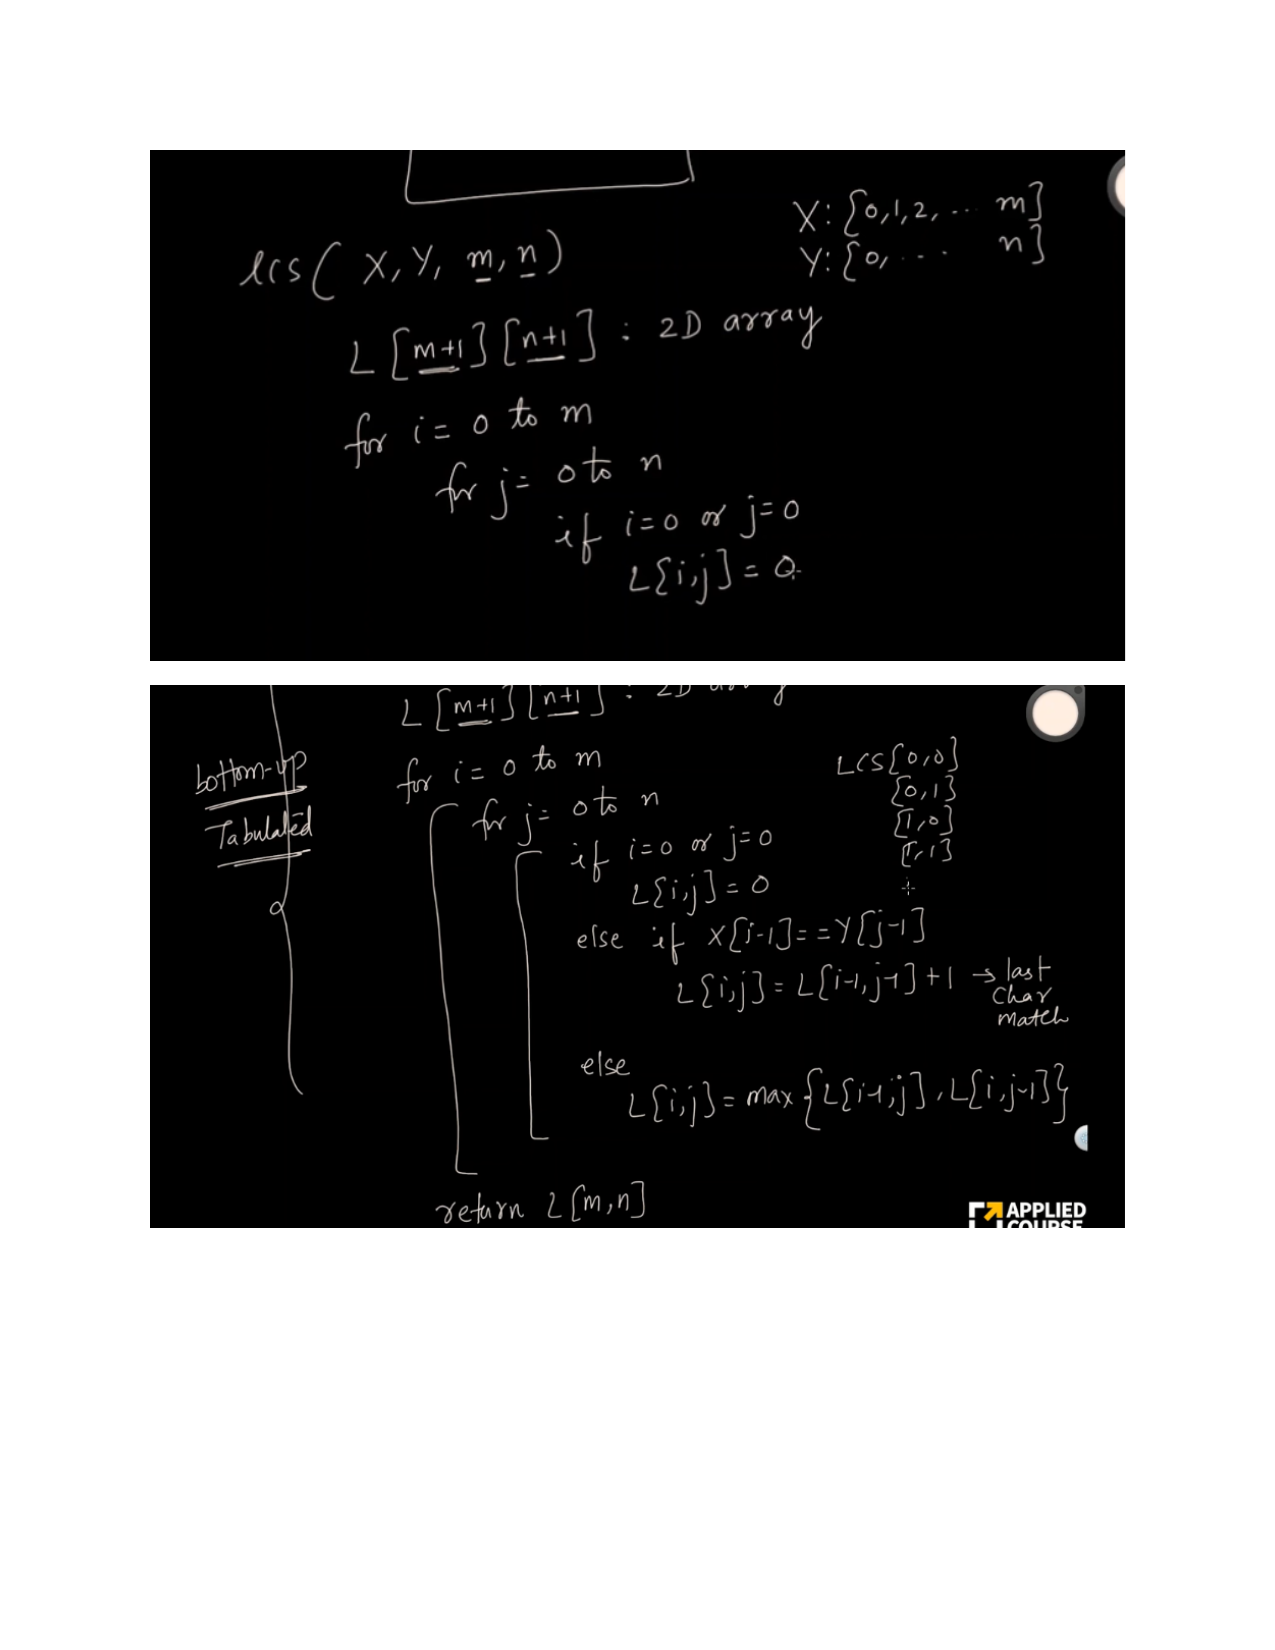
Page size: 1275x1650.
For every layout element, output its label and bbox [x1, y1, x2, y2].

picture [150, 150, 1125, 661]
picture [150, 685, 1125, 1228]
